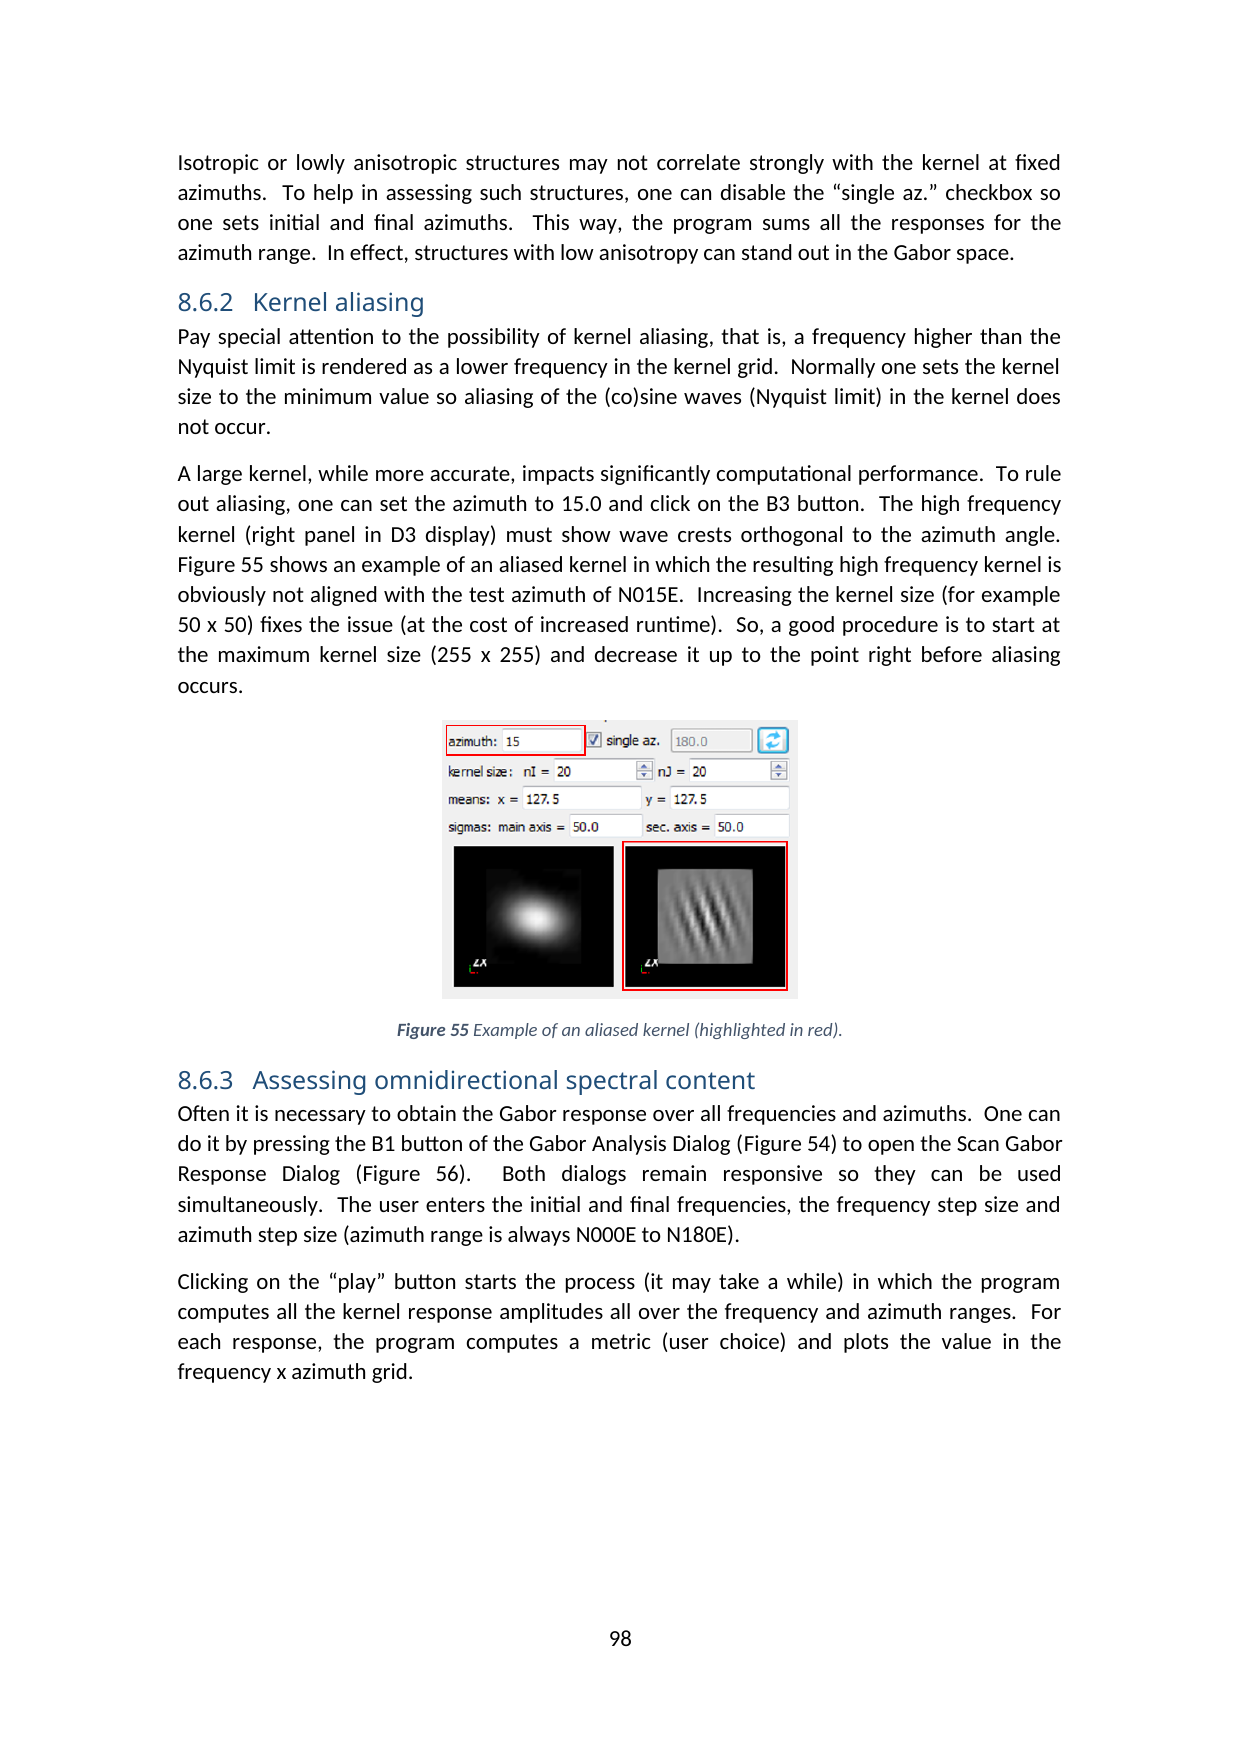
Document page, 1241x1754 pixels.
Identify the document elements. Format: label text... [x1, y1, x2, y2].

text Isotropic or lowly anisotropic structures may not correlate strongly with the kernel at fixed azimuths. To help in assessing such structures, one can disable the “single az.” checkbox so one sets initial and final azimuths. This way, the program sums all the responses for the azimuth range. In effect, structures with low anisotropy can stand out in the Gabor space. [177, 148, 1063, 266]
text Clicking on the “play” button starts the process (it may take a while) in which the program computes all the kernel response amplitudes all over the frequency and azimuth ranges. For each response, the program computes a metric (user choice) and plots the value in the frequency x azimuth grid. [177, 1267, 1063, 1385]
text Often it is necessary to obtain the Gabor response over all frequencies and azimuths. One can do it by pressing the B1 button of the Gabor Analysis Dialog (Figure 54) to open the Scan Gabor Response Dialog (Figure 56). Both dialogs remain responsive so they can be used simultaneously. The user enters the initial and final frequencies, the frequency step size and azimuth step size (azimuth range is always N000E to N180E). [177, 1099, 1063, 1248]
subtitle Kernel aliasing [177, 285, 1063, 319]
picture [439, 717, 801, 1000]
text A large kernel, while more accurate, impacts significantly computational performance. To rule out aliasing, one can set the azimuth to 15.0 and click on the B3 button. The high frequency kernel (right panel in D3 display) must show wave crests orthogonal to the azimuth angle. Figure 55 shows an example of an aliased kernel in which the resulting high frequency kernel is obviously not aligned with the test azimuth of N015E. Increasing the kernel size (for example 50 x 50) fixes the issue (at the cost of increased runtime). So, a good procedure is to start at the maximum kernel size (255 x 255) and decrease it up to the point right before aliasing occurs. [177, 459, 1063, 699]
text Pay special attention to the possibility of kernel aliasing, that is, a frequency higher than the Nyquist limit is rendered as a lower frequency in the kernel grid. Normally one sets the kernel size to the minimum value so aliasing of the (co)sine waves (Nyquist limit) in the kernel does not occur. [177, 322, 1063, 441]
text Figure 55 Example of an aliased kernel (highlighted in red). [177, 1018, 1063, 1041]
subtitle Assessing omnidirectional spectral content [177, 1062, 1063, 1096]
